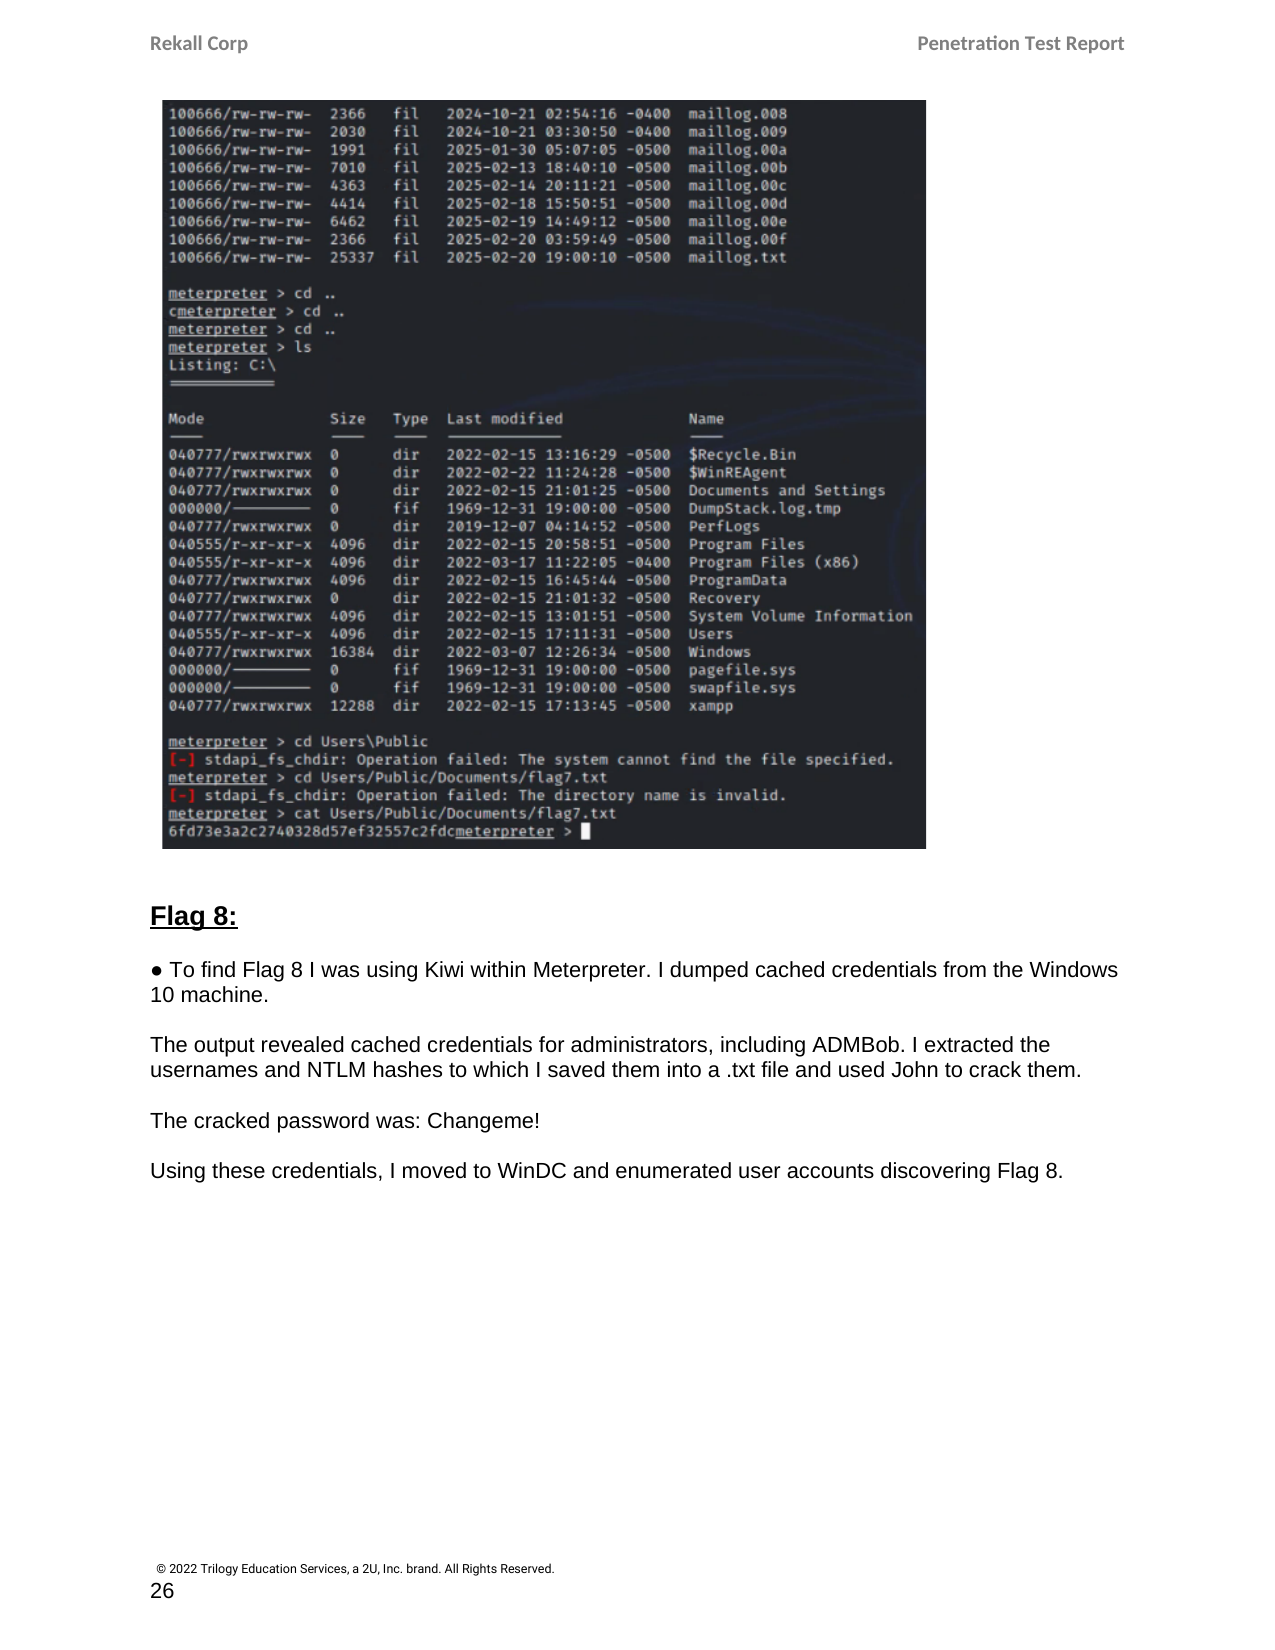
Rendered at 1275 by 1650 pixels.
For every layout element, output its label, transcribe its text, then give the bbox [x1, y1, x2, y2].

picture [162, 100, 927, 849]
text The output revealed cached credentials for administrators, including ADMBob. I extracted the usernames and NTLM hashes to which I saved them into a .txt file and used John to crack them. [150, 1032, 1125, 1083]
text Flag 8: [150, 900, 1125, 931]
text The cracked password was: Changeme! [150, 1108, 1125, 1133]
text ● To find Flag 8 I was using Kiwi within Meterpreter. I dumped cached credentials from the Windows 10 machine. [150, 957, 1125, 1007]
text Using these credentials, I moved to WinDC and enumerated user accounts discovering Flag 8. [150, 1158, 1125, 1183]
